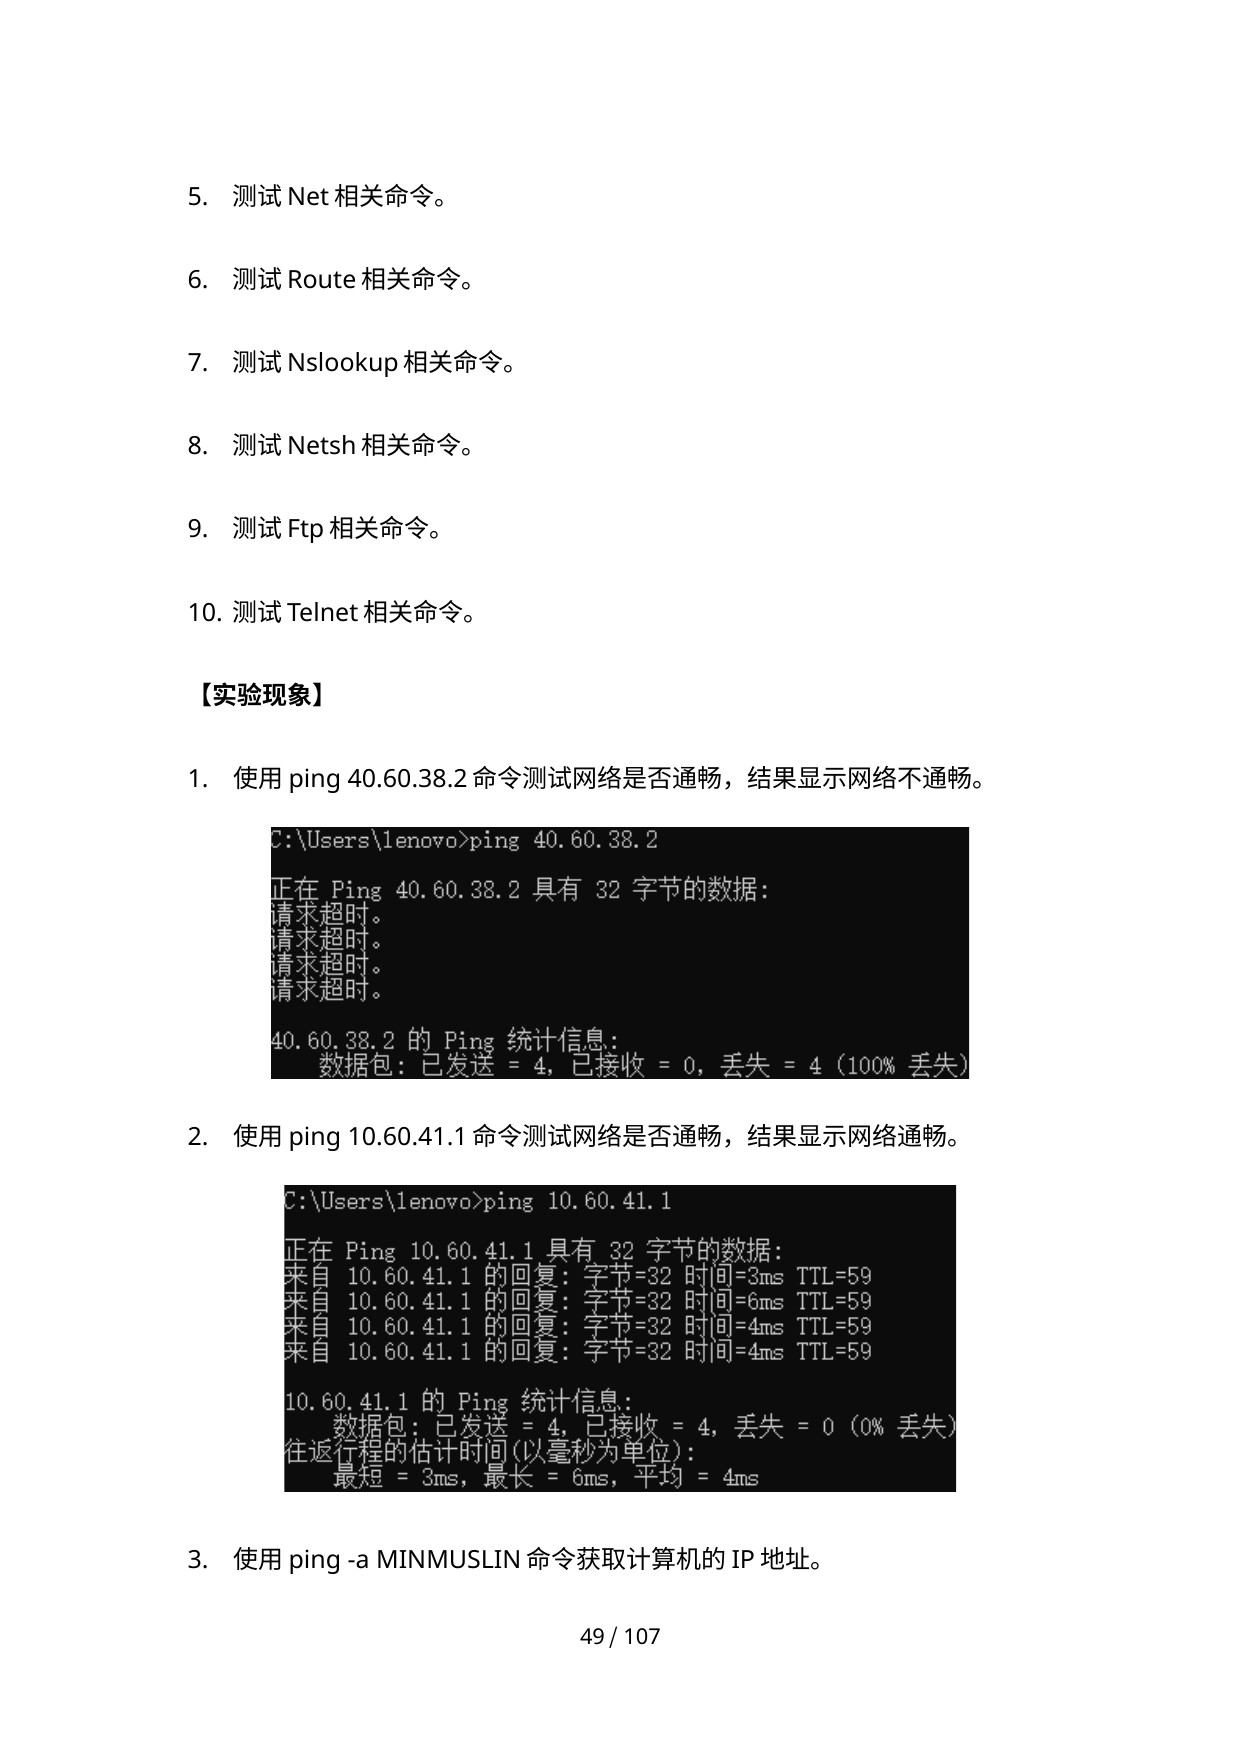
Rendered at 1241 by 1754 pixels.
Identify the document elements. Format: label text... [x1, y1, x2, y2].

list 测试Net相关命令。 [187, 162, 1053, 227]
list 测试Netsh相关命令。 [187, 411, 1053, 476]
list 使用ping -a MINMUSLIN命令获取计算机的IP地址。 [187, 1525, 1053, 1590]
list 使用ping 40.60.38.2命令测试网络是否通畅，结果显示网络不通畅。 [187, 744, 1053, 809]
list 测试Ftp相关命令。 [187, 494, 1053, 559]
list 使用ping 10.60.41.1命令测试网络是否通畅，结果显示网络通畅。 [187, 1102, 1053, 1167]
picture [284, 1185, 957, 1492]
list 测试Telnet相关命令。 [187, 578, 1053, 643]
list 测试Nslookup相关命令。 [187, 328, 1053, 393]
text 【实验现象】 [187, 661, 1053, 726]
picture [271, 827, 970, 1079]
list 测试Route相关命令。 [187, 245, 1053, 310]
